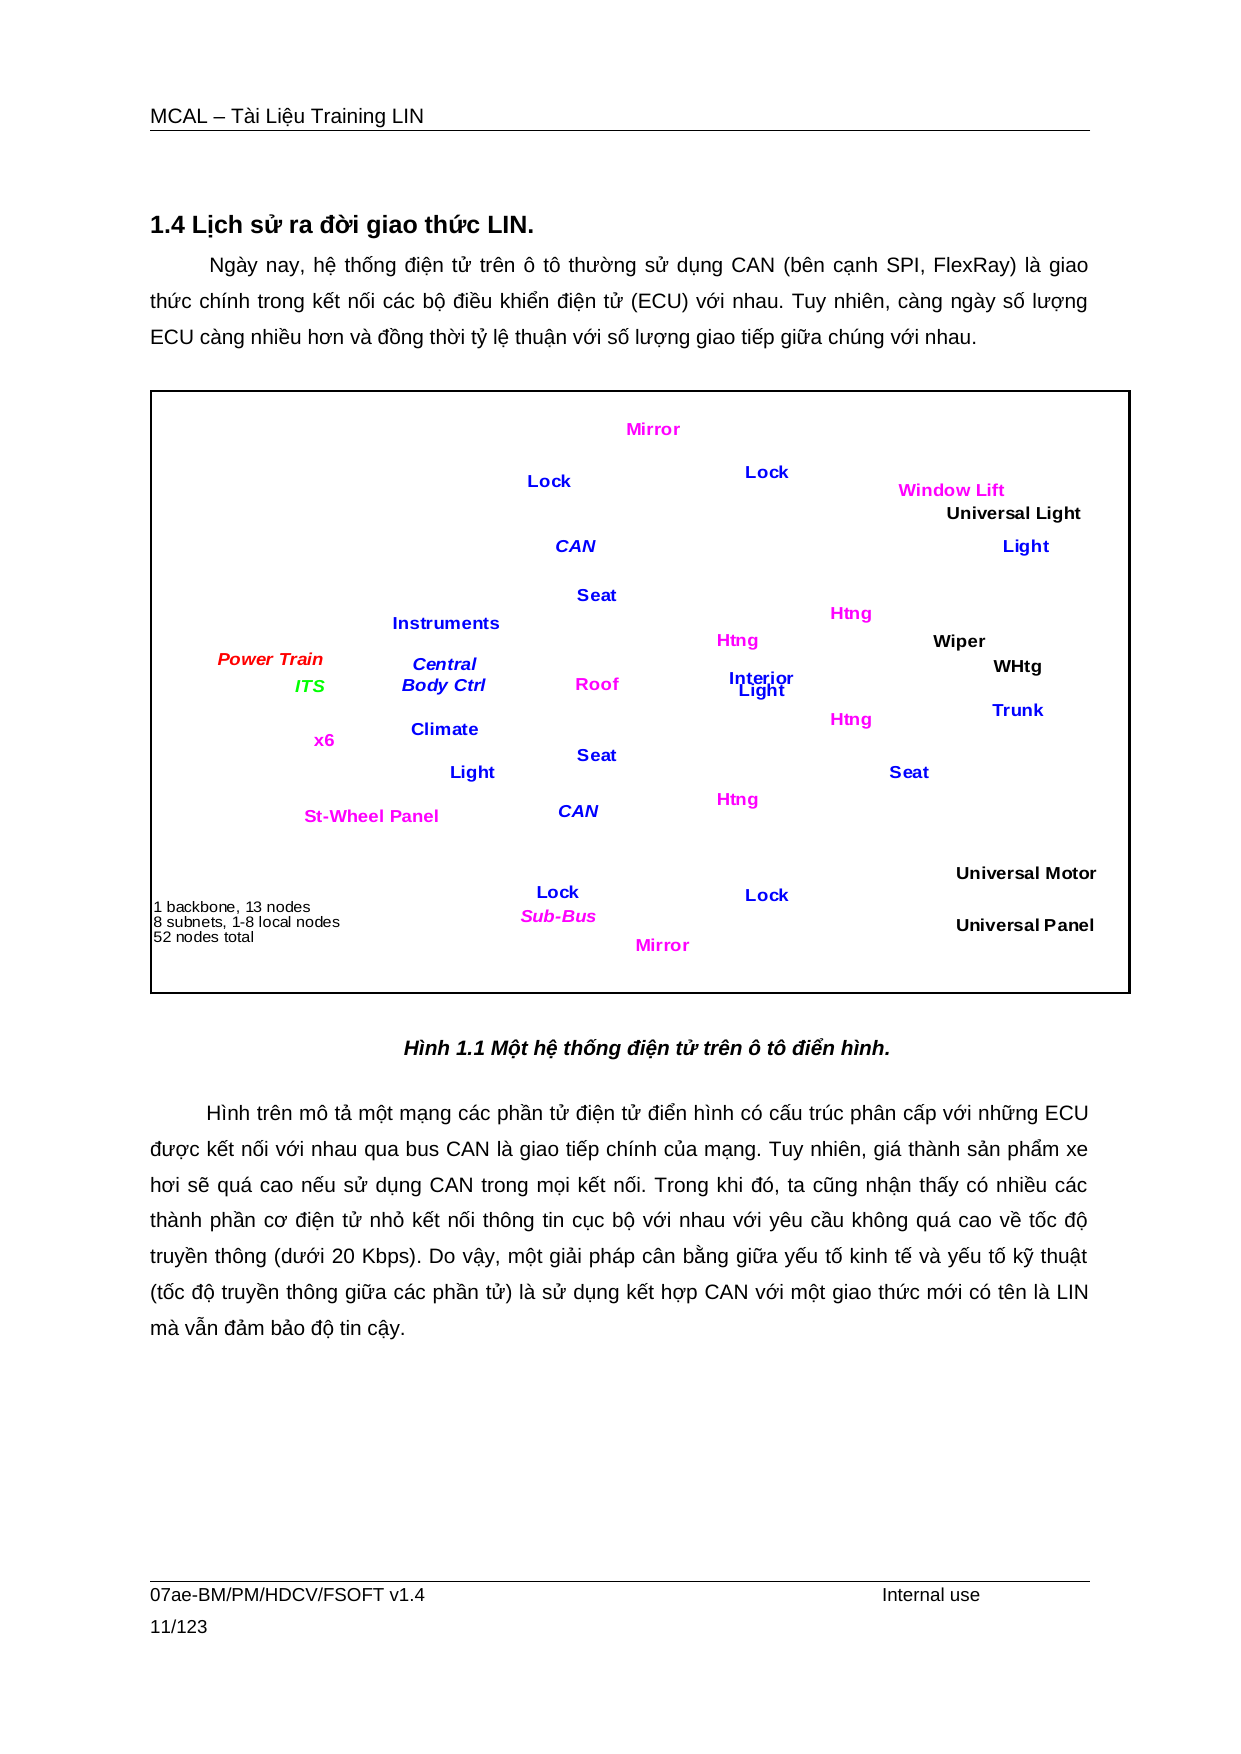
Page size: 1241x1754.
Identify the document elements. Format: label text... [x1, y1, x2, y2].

text Ngày nay, hệ thống điện tử trên ô tô thường sử dụng CAN (bên cạnh SPI, FlexRay) là giao thức chính trong kết nối các bộ điều khiển điện tử (ECU) với nhau. Tuy nhiên, càng ngày số lượng ECU càng nhiều hơn và đồng thời tỷ lệ thuận với số lượng giao tiếp giữa chúng với nhau. [150, 253, 1090, 349]
text Hình 1.1 Một hệ thống điện tử trên ô tô điển hình. [206, 1035, 1090, 1059]
subtitle 1.4 Lịch sử ra đời giao thức LIN. [150, 210, 1089, 239]
text Hình trên mô tả một mạng các phần tử điện tử điển hình có cấu trúc phân cấp với những ECU được kết nối với nhau qua bus CAN là giao tiếp chính của mạng. Tuy nhiên, giá thành sản phẩm xe hơi sẽ quá cao nếu sử dụng CAN trong mọi kết nối. Trong khi đó, ta cũng nhận thấy có nhiều các thành phần cơ điện tử nhỏ kết nối thông tin cục bộ với nhau với yêu cầu không quá cao về tốc độ truyền thông (dưới 20 Kbps). Do vậy, một giải pháp cân bằng giữa yếu tố kinh tế và yếu tố kỹ thuật (tốc độ truyền thông giữa các phần tử) là sử dụng kết hợp CAN với một giao thức mới có tên là LIN mà vẫn đảm bảo độ tin cậy. [150, 1101, 1090, 1340]
